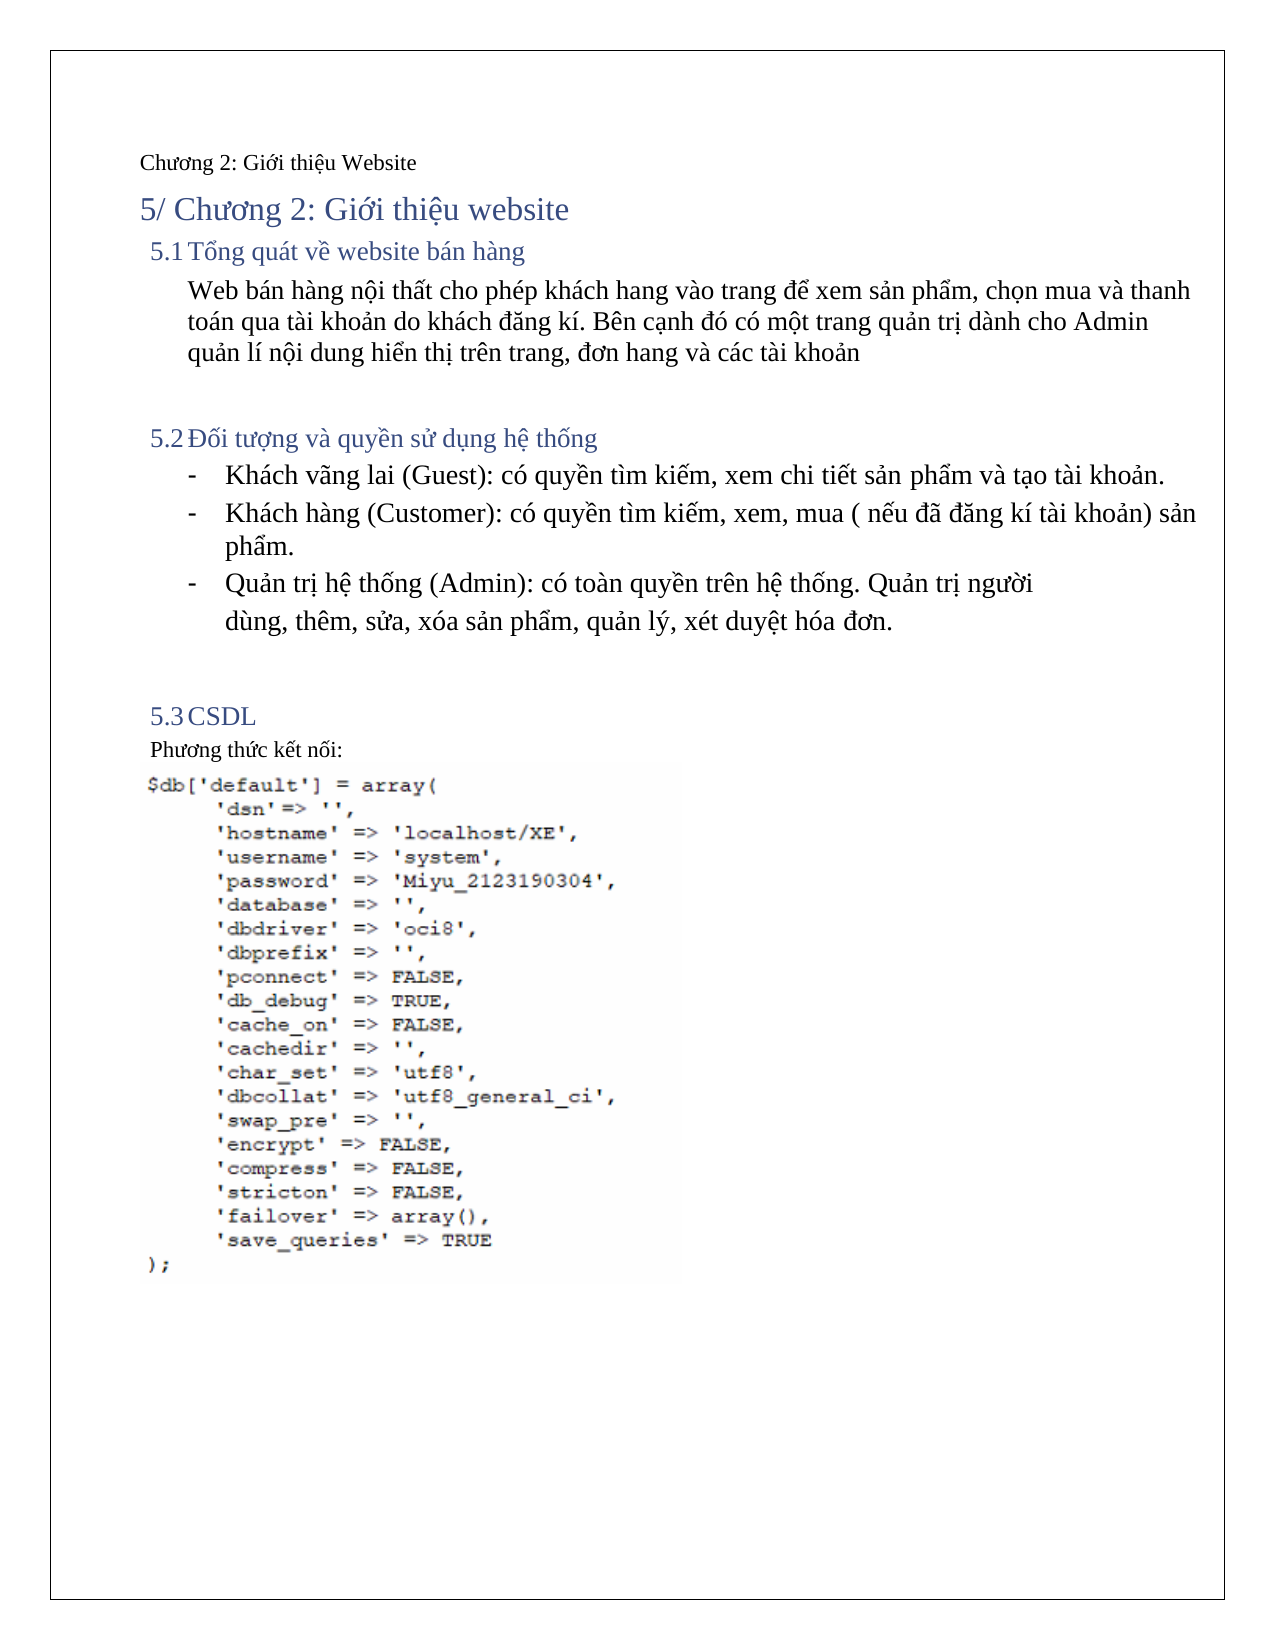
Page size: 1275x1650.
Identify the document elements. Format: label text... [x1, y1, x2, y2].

list CSDL [150, 700, 1200, 731]
list Web bán hàng nội thất cho phép khách hang vào trang để xem sản phẩm, chọn mua và thanh toán qua tài khoản do khách đăng kí. Bên cạnh đó có một trang quản trị dành cho Admin quản lí nội dung hiển thị trên trang, đơn hang và các tài khoản [187, 274, 1200, 367]
text Phương thức kết nối: [150, 736, 1200, 762]
picture [139, 762, 682, 1284]
list Đối tượng và quyền sử dụng hệ thống [150, 422, 1200, 453]
list Quản trị hệ thống (Admin): có toàn quyền trên hệ thống. Quản trị người dùng, thêm, sửa, xóa sản phẩm, quản lý, xét duyệt hóa đơn. [187, 566, 1072, 636]
list Khách vãng lai (Guest): có quyền tìm kiếm, xem chi tiết sản phẩm và tạo tài khoản. [187, 458, 1200, 491]
list Tổng quát về website bán hàng [150, 235, 1200, 266]
subtitle 5/ Chương 2: Giới thiệu website [139, 190, 1200, 228]
list Khách hàng (Customer): có quyền tìm kiếm, xem, mua ( nếu đã đăng kí tài khoản) sản phẩm. [187, 496, 1200, 561]
